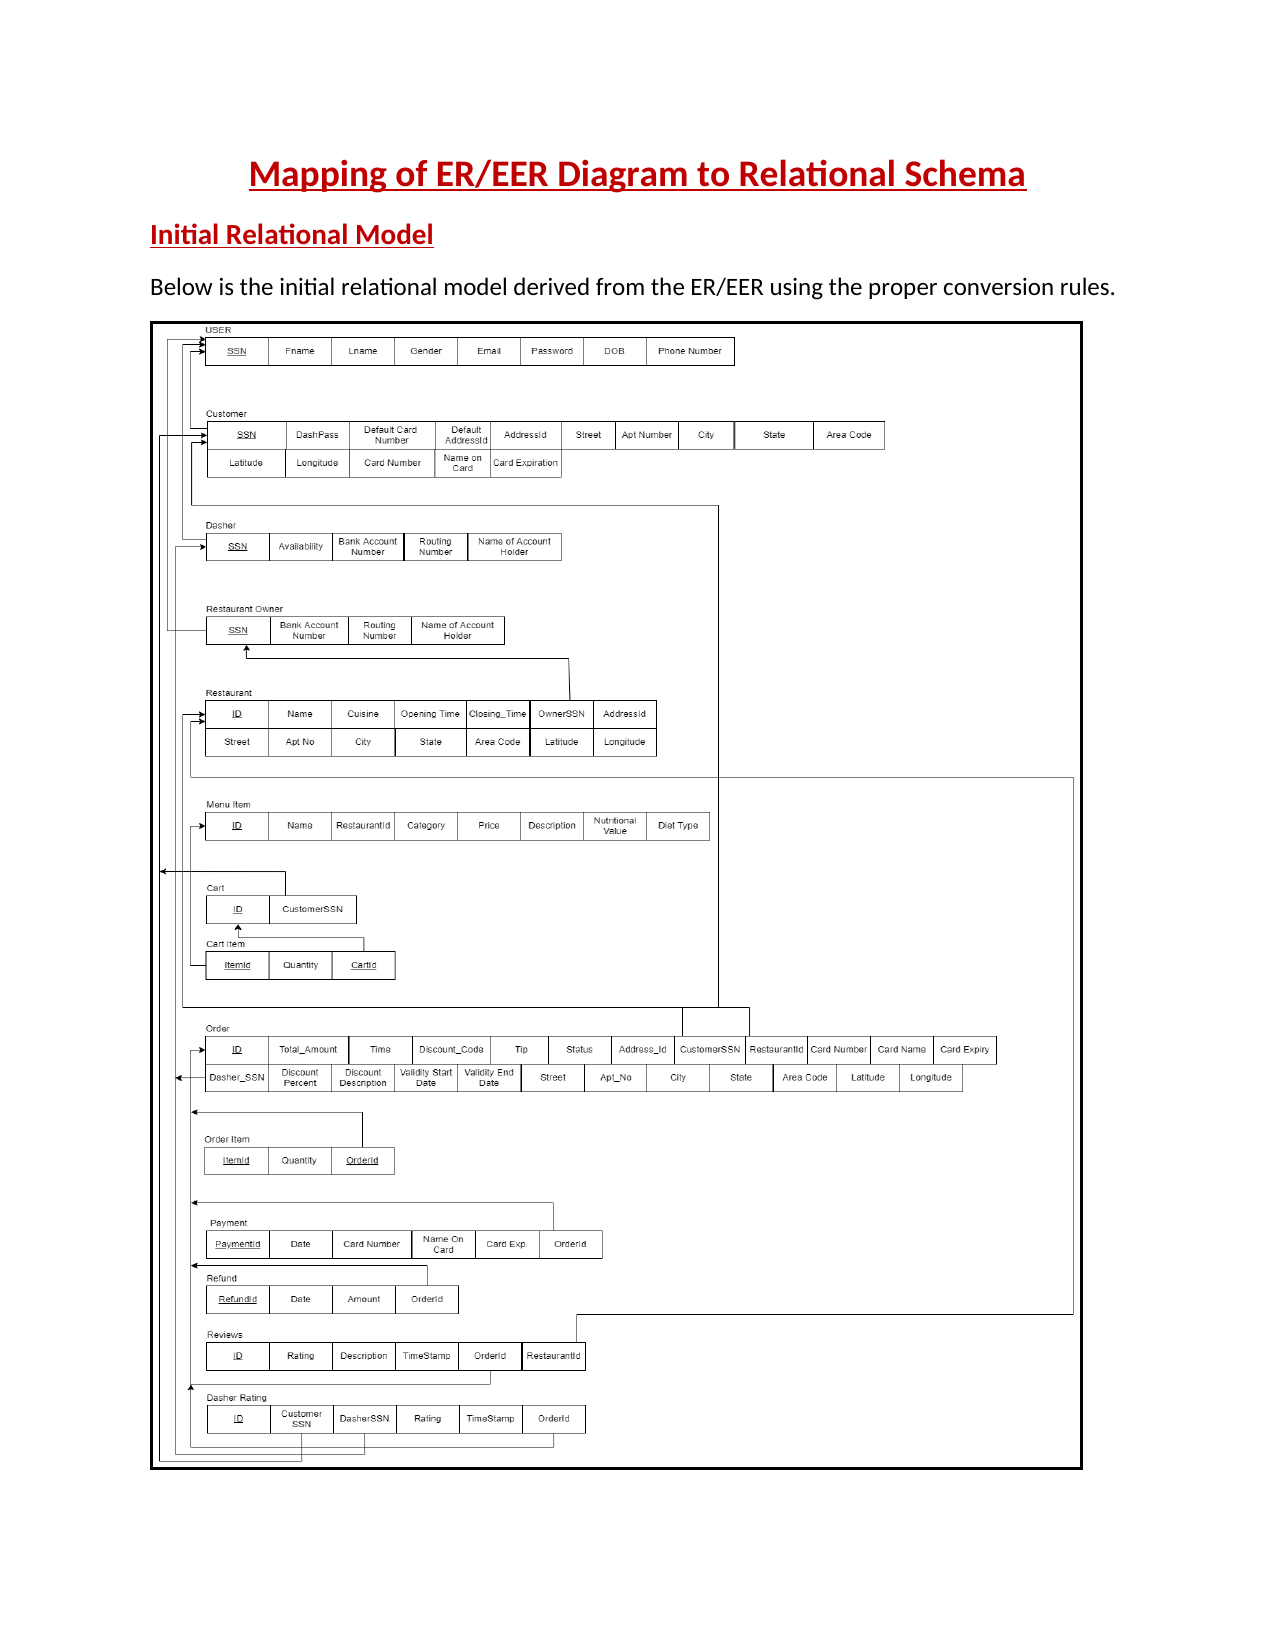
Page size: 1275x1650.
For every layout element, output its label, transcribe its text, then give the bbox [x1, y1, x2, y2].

text Below is the initial relational model derived from the ER/EER using the proper conversion rules. [150, 271, 1125, 302]
picture [153, 324, 1080, 1467]
text Mapping of ER/EER Diagram to Relational Schema [150, 150, 1125, 196]
text Initial Relational Model [150, 216, 1125, 252]
